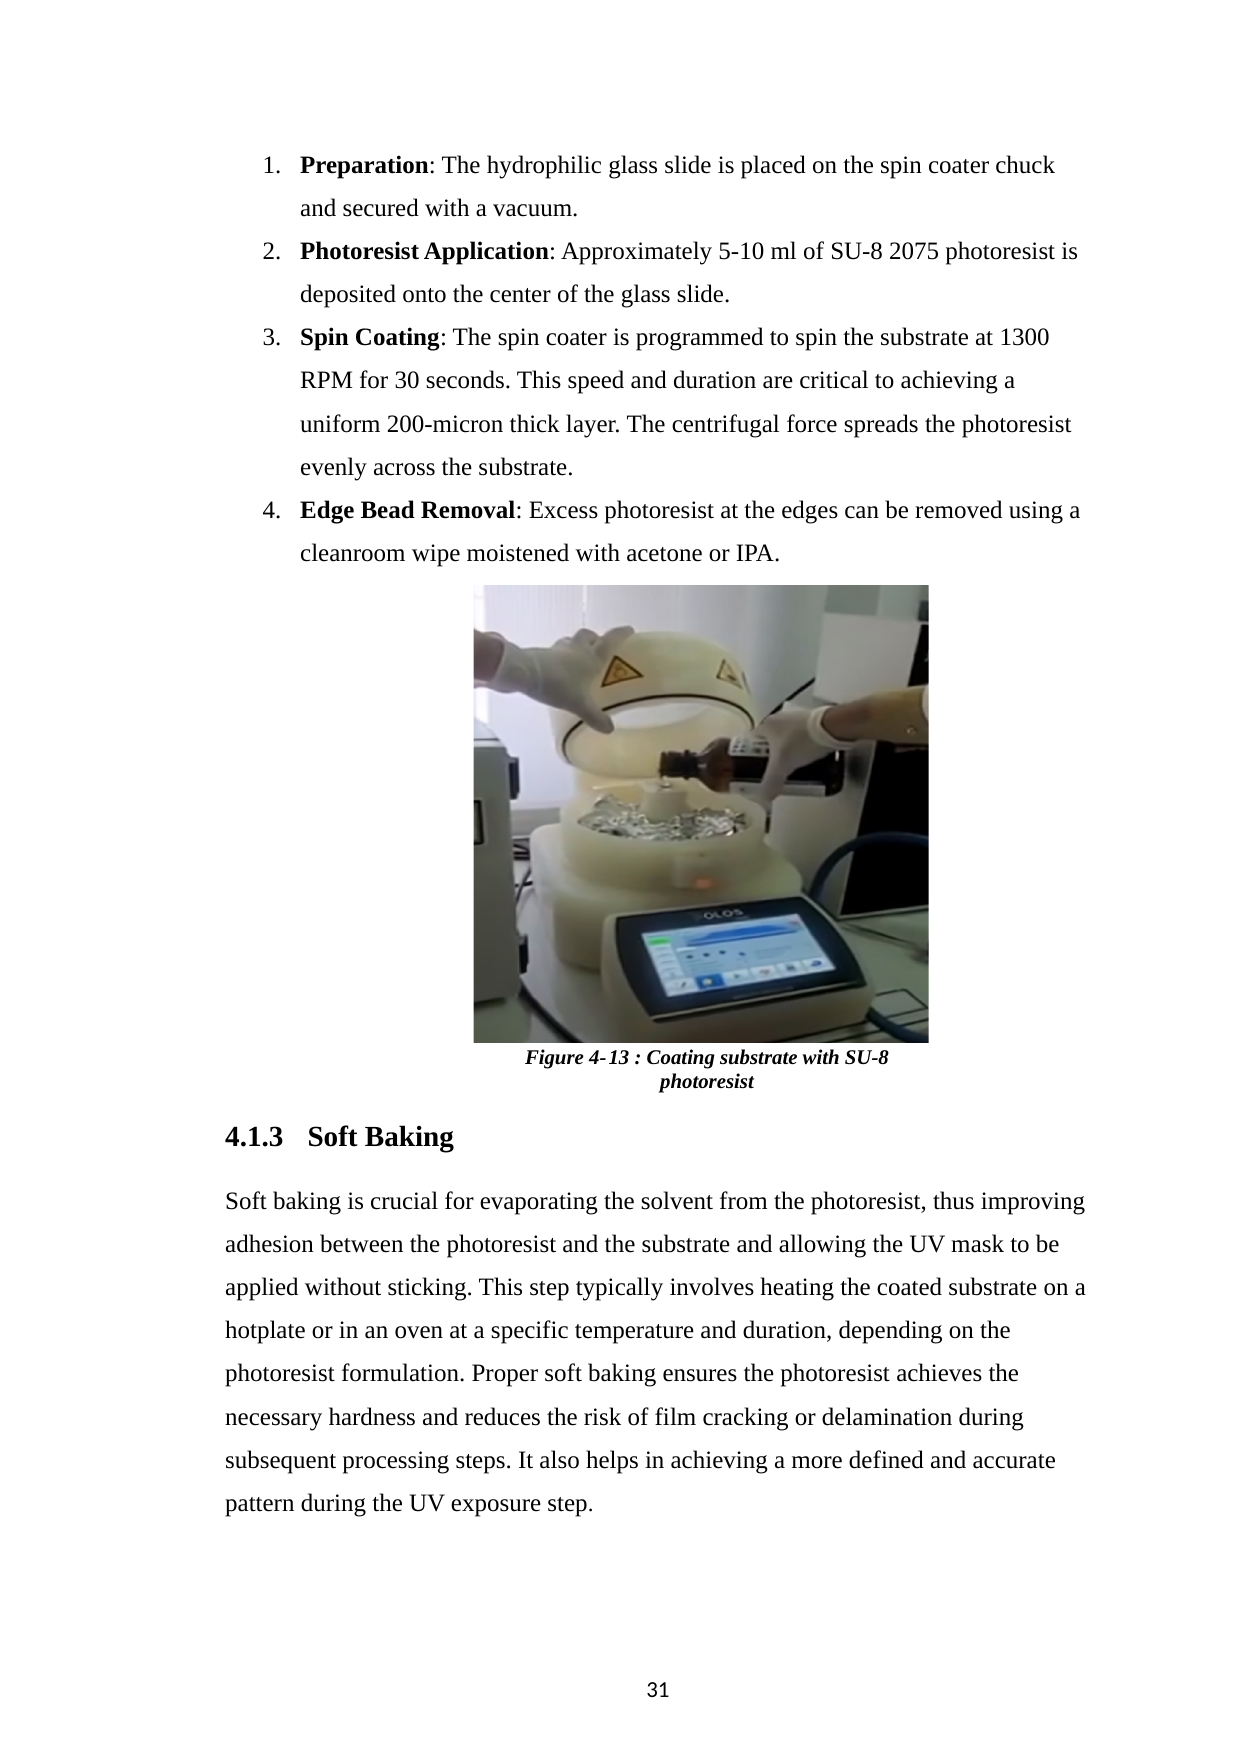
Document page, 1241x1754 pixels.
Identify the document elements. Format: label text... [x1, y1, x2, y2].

list Spin Coating: The spin coater is programmed to spin the substrate at 1300 RPM for 30 seconds. This speed and duration are critical to achieving a uniform 200-micron thick layer. The centrifugal force spreads the photoresist evenly across the substrate. [262, 322, 1090, 481]
list Edge Bead Removal: Excess photoresist at the edges can be removed using a cleanroom wipe moistened with acetone or IPA. [262, 495, 1090, 609]
picture [473, 585, 929, 1043]
text Soft baking is crucial for evaporating the solvent from the photoresist, thus improving adhesion between the photoresist and the substrate and allowing the UV mask to be applied without sticking. This step typically involves heating the coated substrate on a hotplate or in an oven at a specific temperature and duration, depending on the photoresist formulation. Proper soft baking ensures the photoresist achieves the necessary hardness and reduces the risk of film cracking or delamination during subsequent processing steps. It also helps in achieving a more defined and accurate pattern during the UV exposure step. [225, 1186, 1090, 1517]
subtitle Soft Baking [225, 1119, 1090, 1152]
list Photoresist Application: Approximately 5-10 ml of SU-8 2075 photoresist is deposited onto the center of the glass slide. [262, 236, 1090, 308]
list Preparation: The hydrophilic glass slide is placed on the spin coater chuck and secured with a vacuum. [262, 150, 1090, 222]
